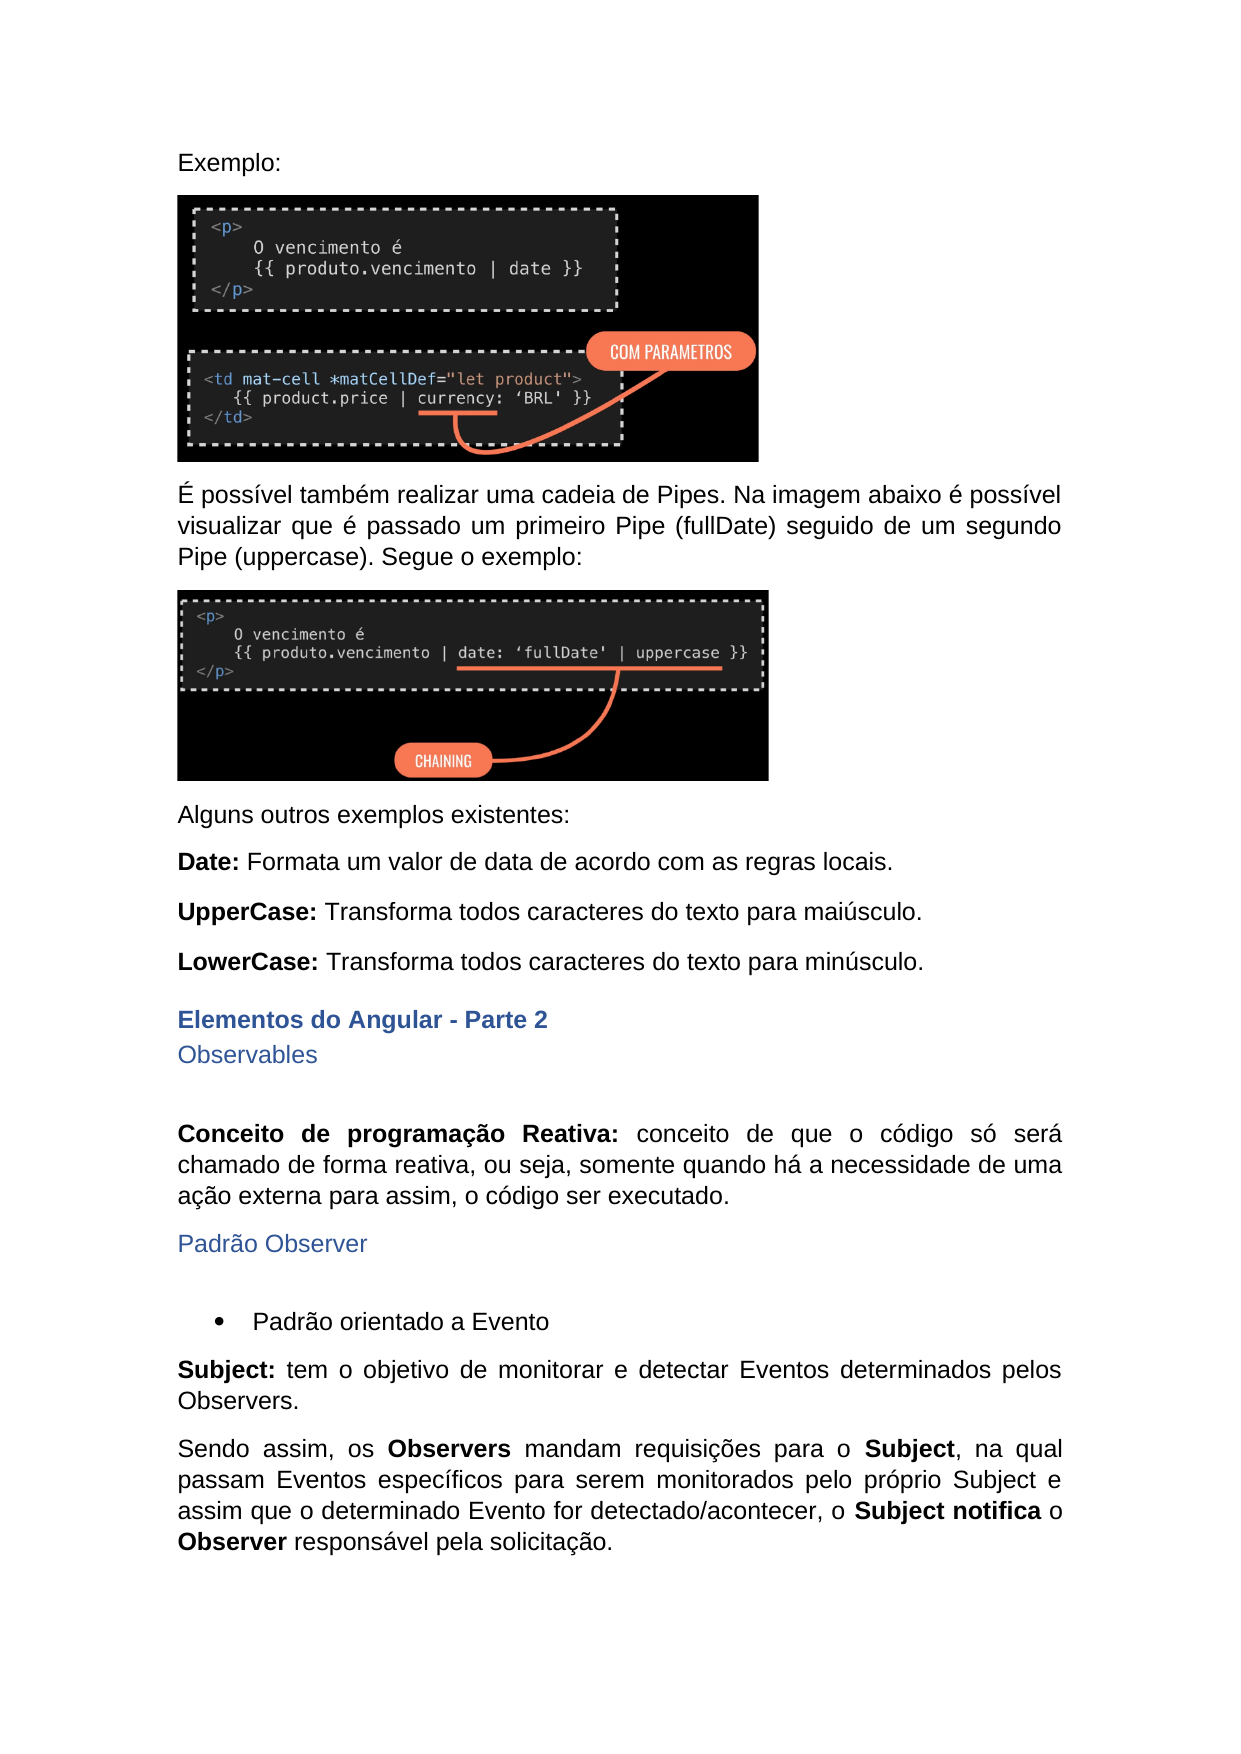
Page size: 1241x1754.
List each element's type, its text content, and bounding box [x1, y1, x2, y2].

subtitle Elementos do Angular - Parte 2 [177, 1005, 1063, 1033]
subtitle Observables [177, 1040, 1063, 1069]
text LowerCase: Transforma todos caracteres do texto para minúsculo. [177, 947, 1063, 976]
text UpperCase: Transforma todos caracteres do texto para maiúsculo. [177, 897, 1063, 926]
list Padrão orientado a Evento [215, 1307, 1063, 1336]
text Exemplo: [177, 148, 1063, 176]
text Conceito de programação Reativa: conceito de que o código só será chamado de forma reativa, ou seja, somente quando há a necessidade de uma ação externa para assim, o código ser executado. [177, 1119, 1063, 1209]
text Date: Formata um valor de data de acordo com as regras locais. [177, 847, 1063, 876]
subtitle Padrão Observer [177, 1228, 1063, 1257]
text Subject: tem o objetivo de monitorar e detectar Eventos determinados pelos Observers. [177, 1355, 1063, 1415]
picture [177, 195, 759, 462]
text Alguns outros exemplos existentes: [177, 800, 1063, 828]
picture [177, 590, 769, 781]
text Sendo assim, os Observers mandam requisições para o Subject, na qual passam Eventos específicos para serem monitorados pelo próprio Subject e assim que o determinado Evento for detectado/acontecer, o Subject notifica o Observer responsável pela solicitação. [177, 1434, 1063, 1556]
text É possível também realizar uma cadeia de Pipes. Na imagem abaixo é possível visualizar que é passado um primeiro Pipe (fullDate) seguido de um segundo Pipe (uppercase). Segue o exemplo: [177, 480, 1063, 571]
